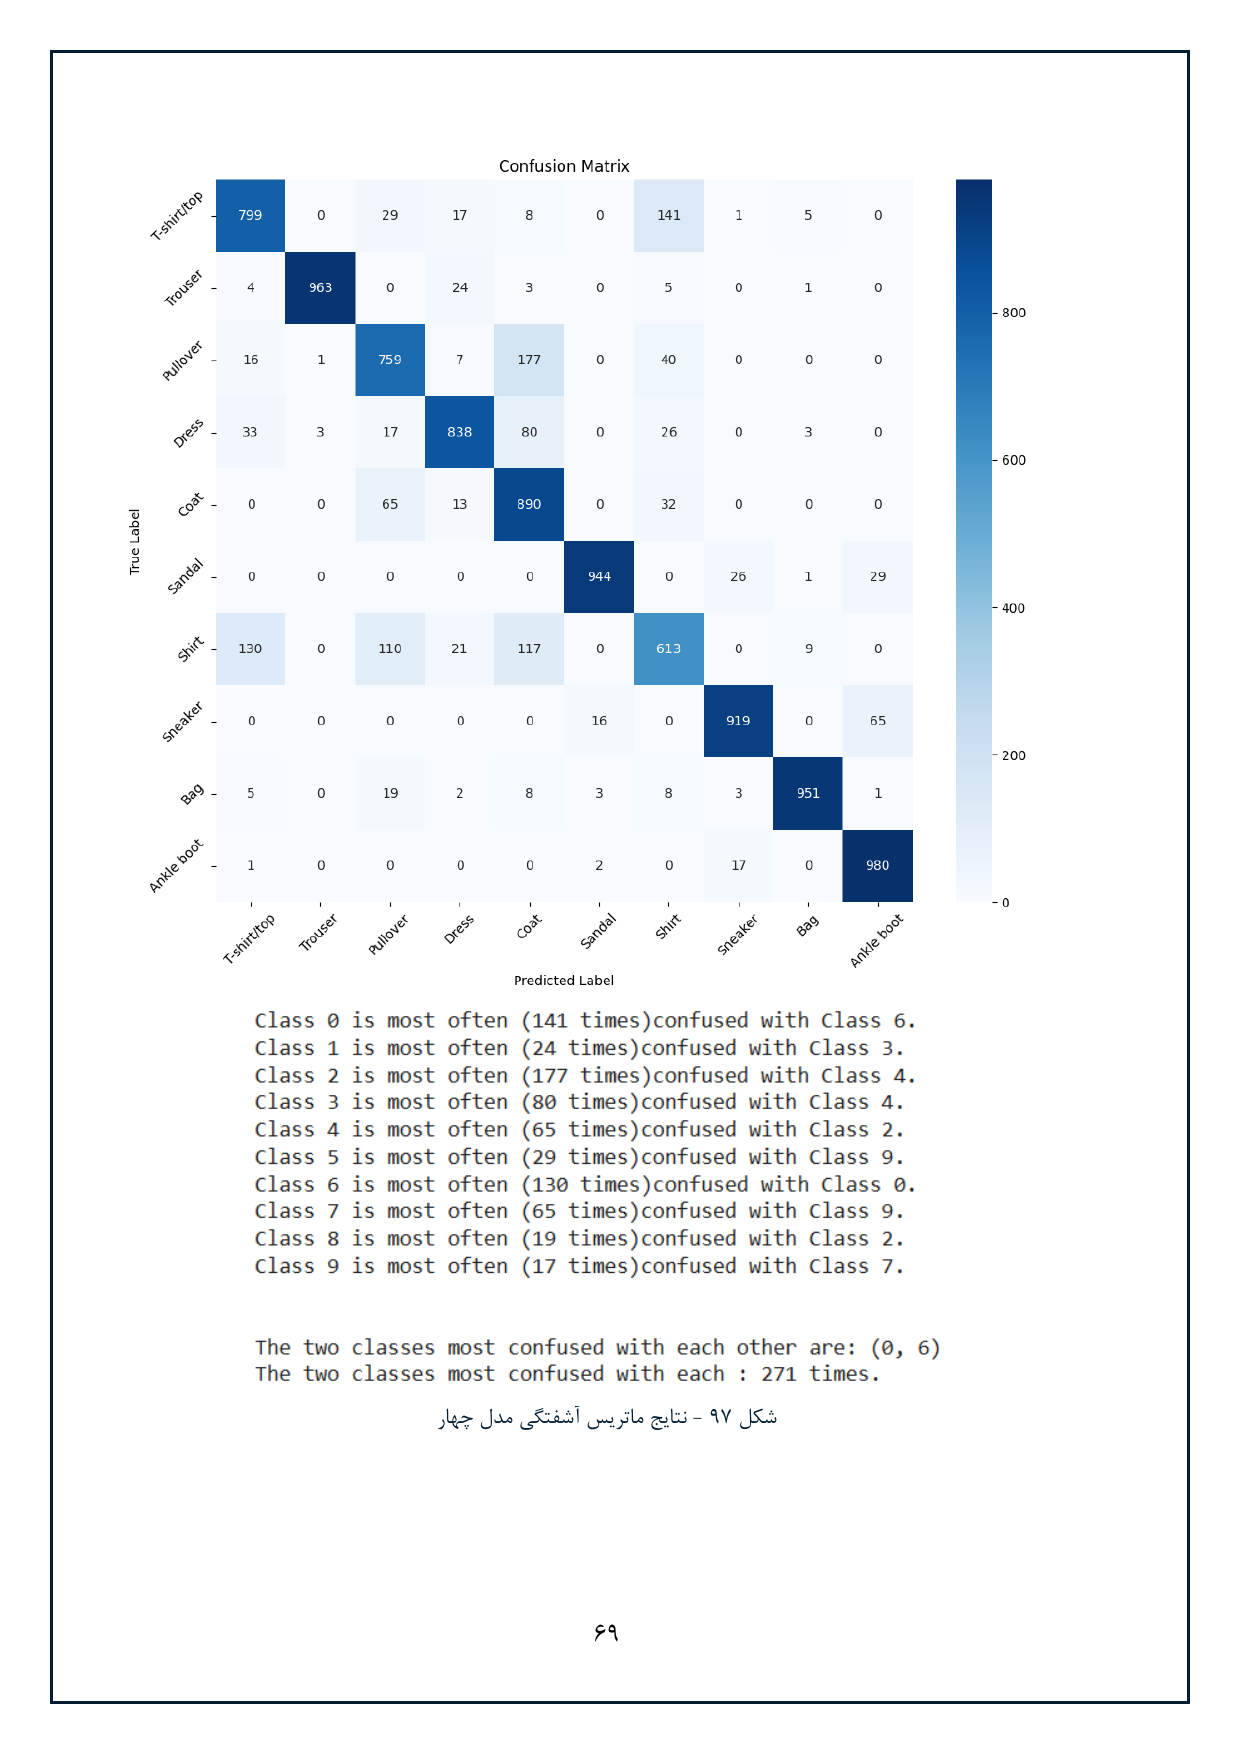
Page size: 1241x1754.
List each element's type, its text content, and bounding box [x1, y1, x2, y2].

text شکل 97 - نتایج ماتریس آشفتگی مدل چهار [150, 1407, 1063, 1432]
picture [120, 150, 1034, 997]
picture [247, 1000, 966, 1391]
